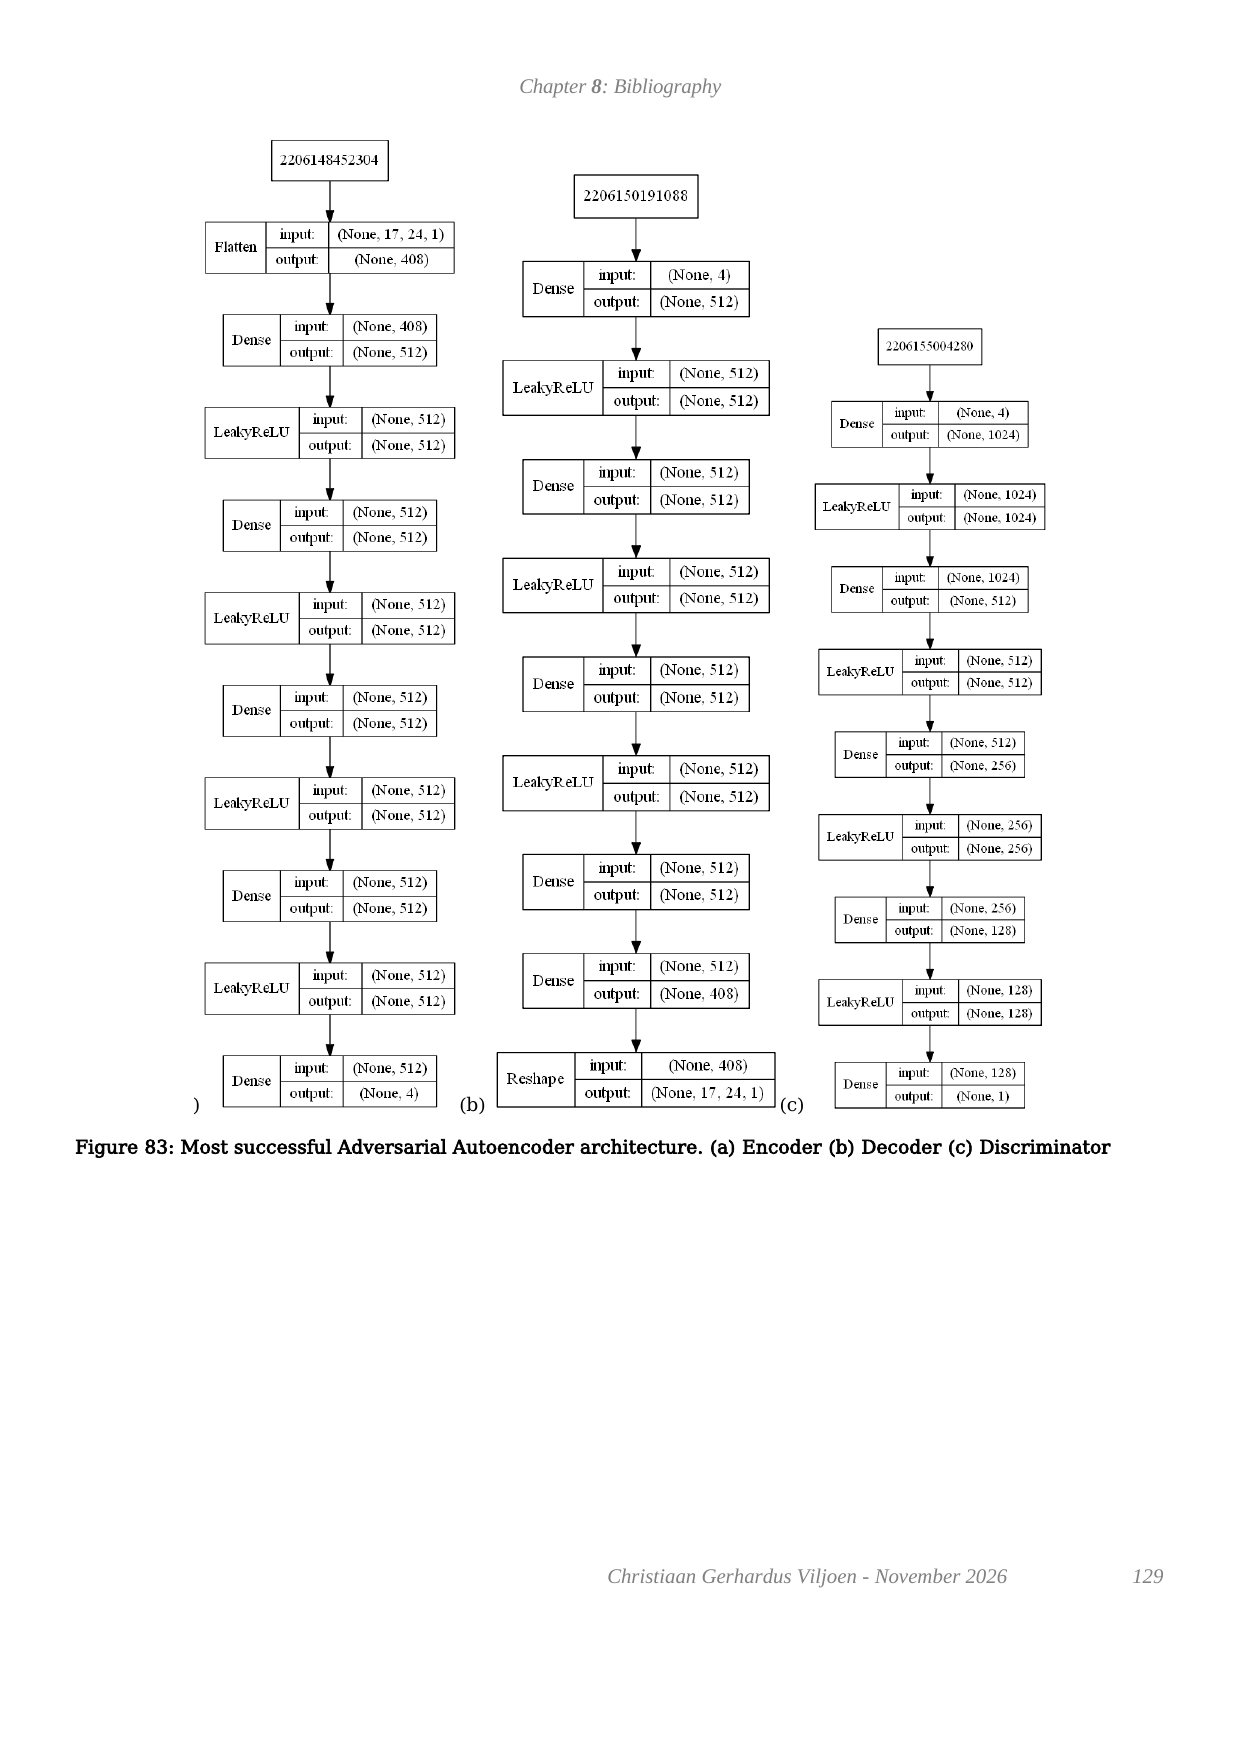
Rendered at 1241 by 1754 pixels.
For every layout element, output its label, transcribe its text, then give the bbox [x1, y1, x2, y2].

picture [811, 325, 1048, 1112]
picture [200, 135, 459, 1112]
text Figure 83: Most successful Adversarial Autoencoder architecture. (a) Encoder (b) Decoder (c) Discriminator [75, 1135, 1165, 1157]
picture [492, 169, 779, 1112]
